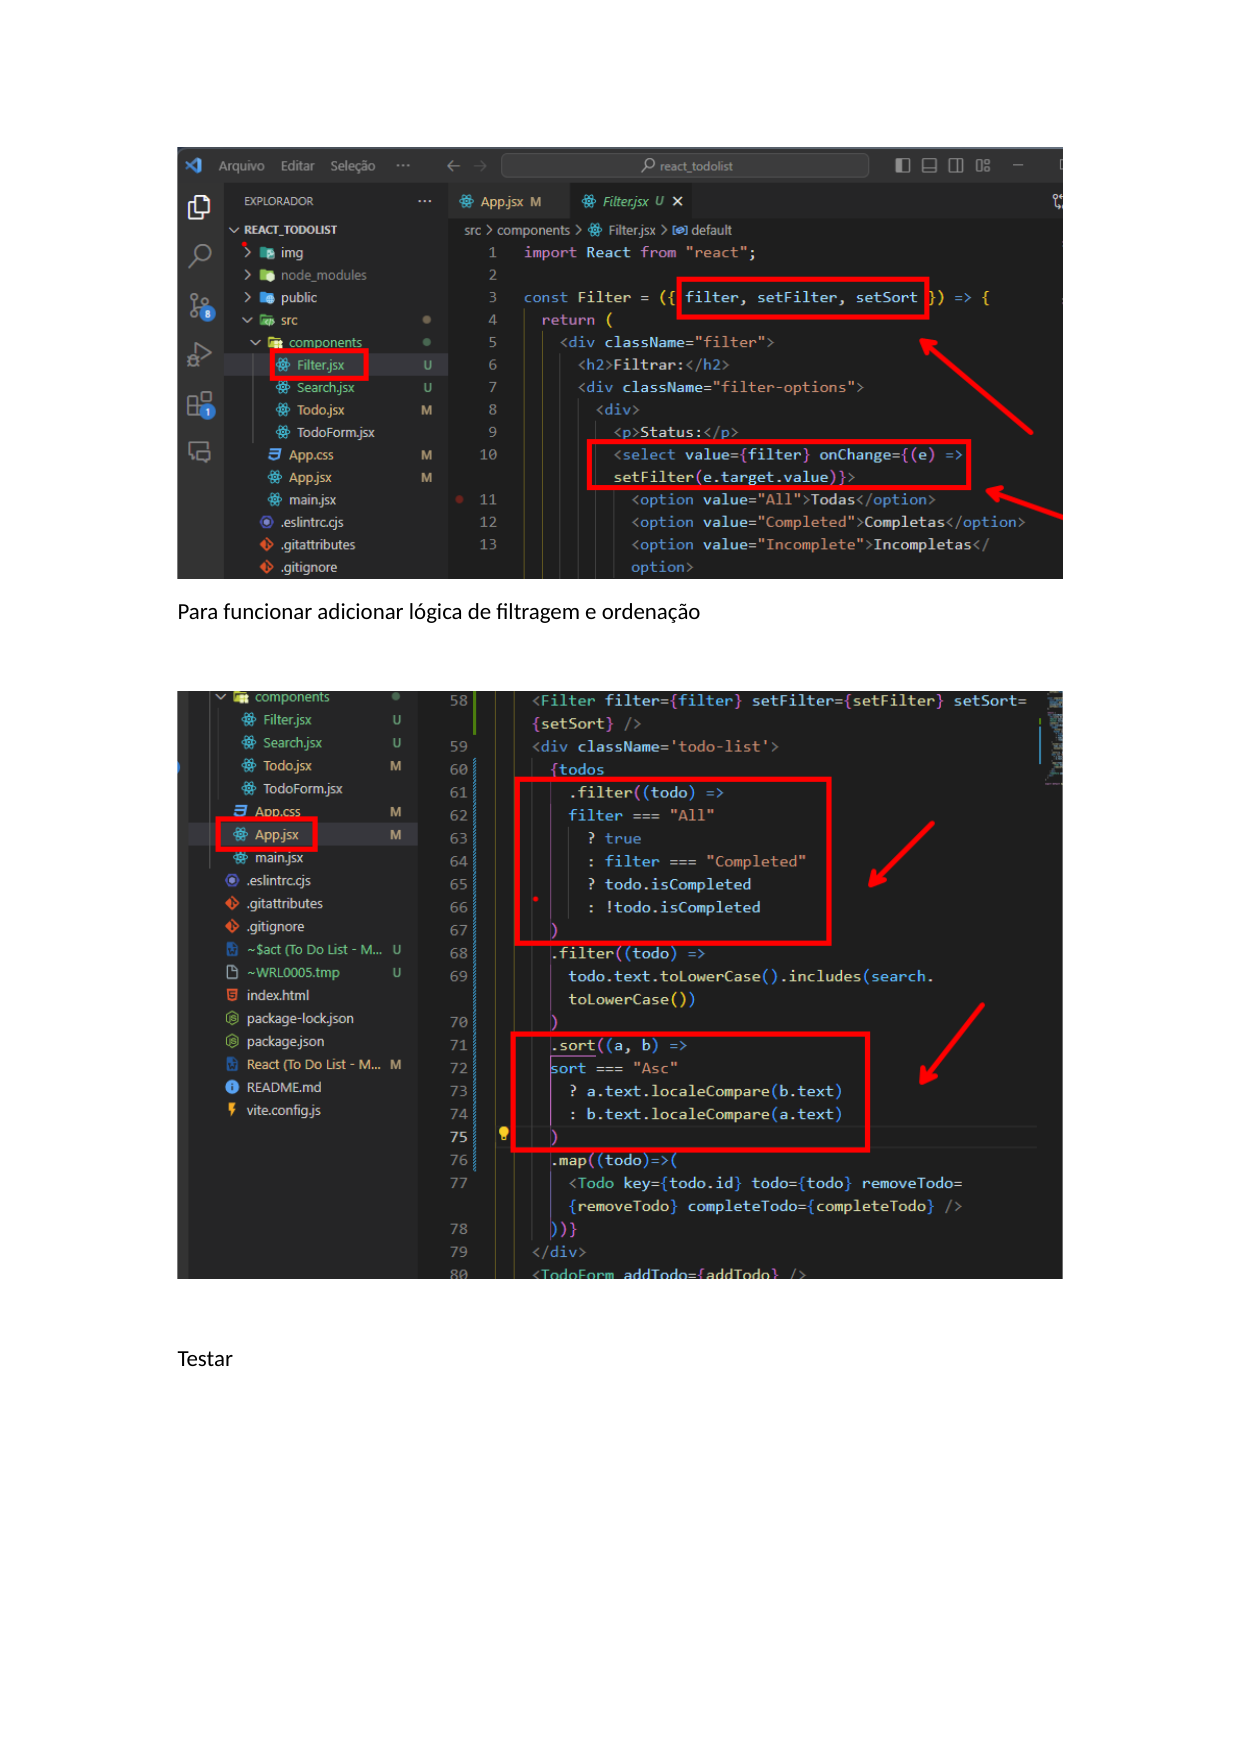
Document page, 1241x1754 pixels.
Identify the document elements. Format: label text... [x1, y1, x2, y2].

picture [177, 147, 1063, 579]
text Para funcionar adicionar lógica de filtragem e ordenação [177, 597, 1063, 625]
text Testar [177, 1344, 1063, 1372]
picture [177, 691, 1063, 1279]
